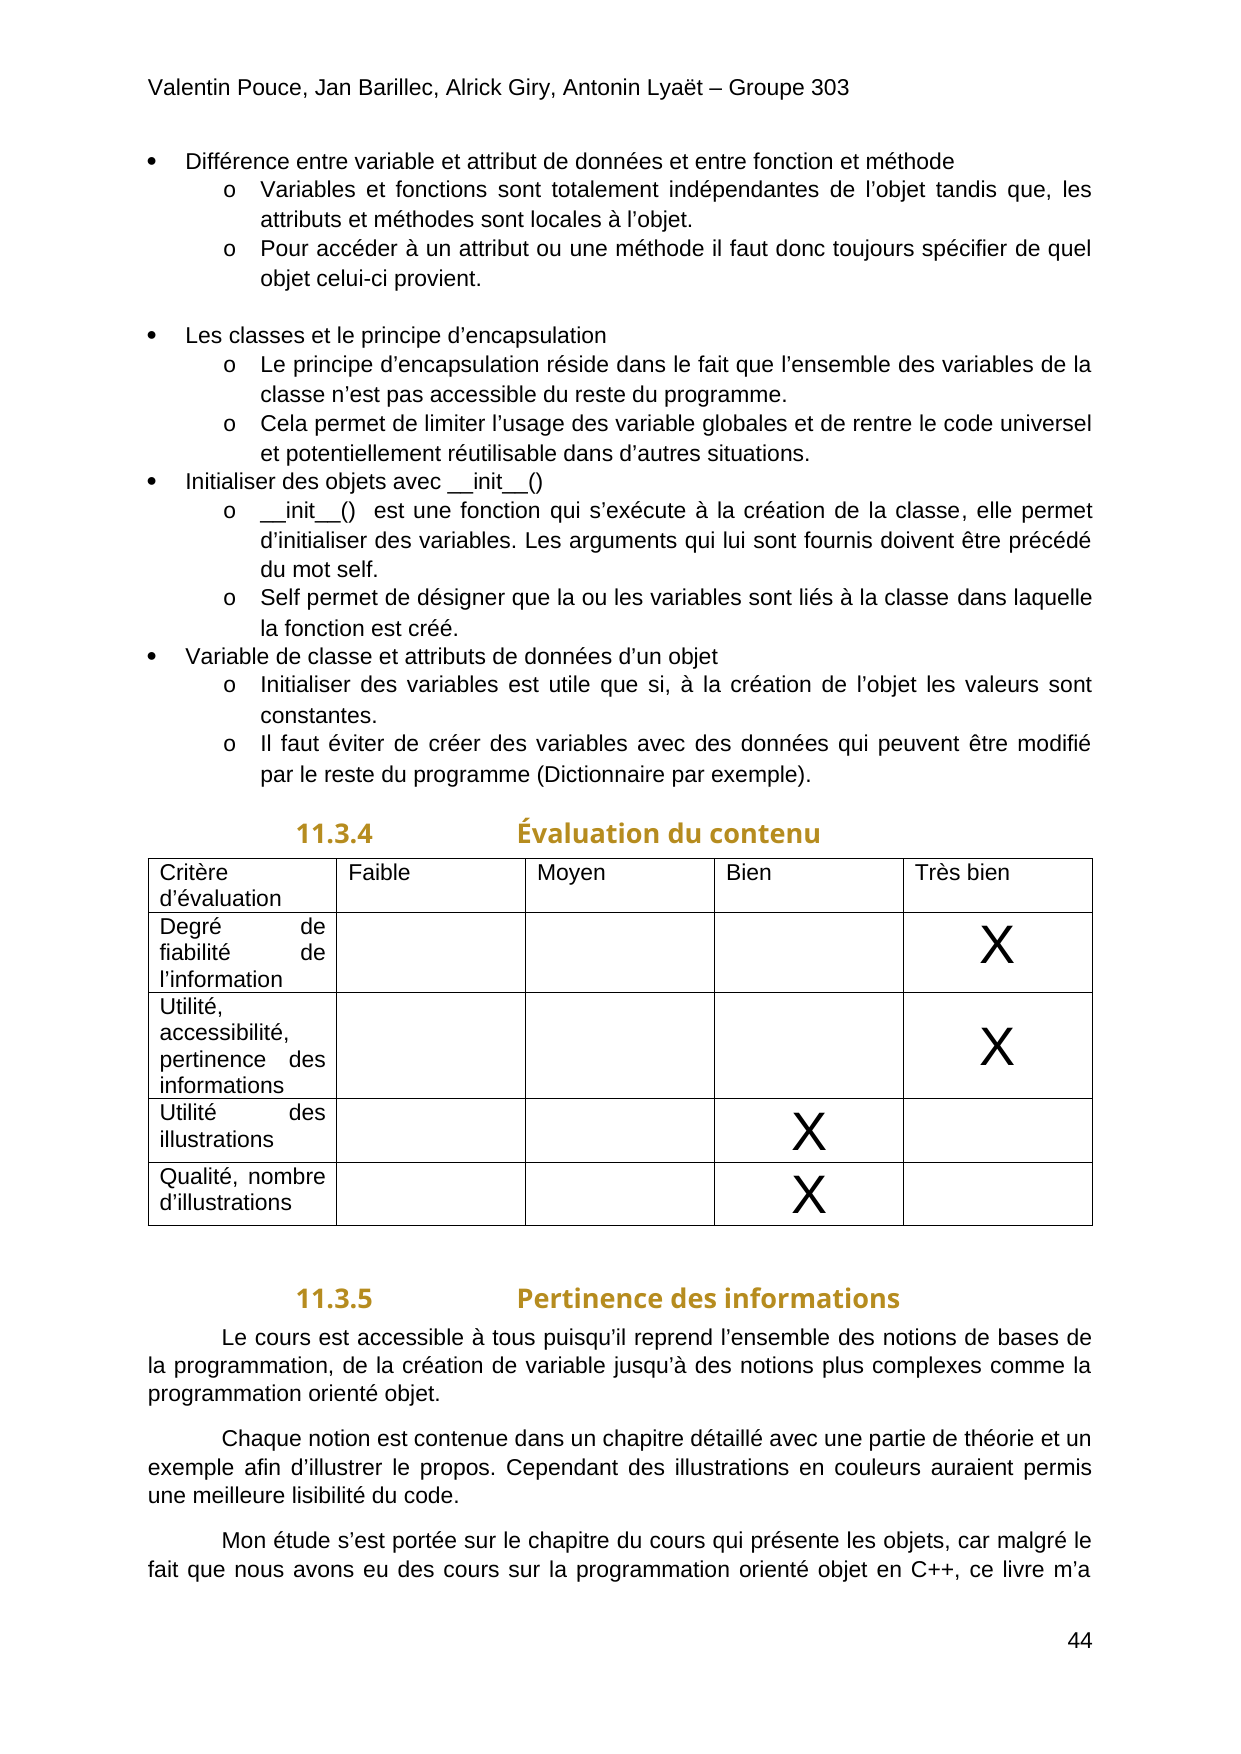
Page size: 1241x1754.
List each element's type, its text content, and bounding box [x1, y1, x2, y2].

table_header Faible [337, 859, 525, 912]
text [148, 1527, 1093, 1582]
list Les classes et le principe d’encapsulation [148, 322, 1093, 348]
table_cell Degré de fiabilité de l’information [149, 913, 336, 992]
table_cell [904, 1163, 1092, 1225]
table_cell Utilité, accessibilité, pertinence des informations [149, 993, 336, 1098]
table_cell X [904, 993, 1092, 1098]
table_cell X [715, 1099, 903, 1162]
table_cell [526, 1163, 714, 1225]
list __init__() est une fonction qui s’exécute à la création de la classe, elle permet d’initialiser des variables. Les arguments qui lui sont fournis doivent être précédé du mot self. [223, 497, 1093, 582]
table_cell Utilité des illustrations [149, 1099, 336, 1162]
subtitle Pertinence des informations [295, 1279, 1093, 1316]
table_cell [904, 1099, 1092, 1162]
text Le cours est accessible à tous puisqu’il reprend l’ensemble des notions de bases de la programmation, de la création de variable jusqu’à des notions plus complexes comme la programmation orienté objet. [148, 1323, 1093, 1407]
list Variables et fonctions sont totalement indépendantes de l’objet tandis que, les attributs et méthodes sont locales à l’objet. [223, 176, 1093, 233]
table_cell [526, 913, 714, 992]
list Le principe d’encapsulation réside dans le fait que l’ensemble des variables de la classe n’est pas accessible du reste du programme. [223, 351, 1093, 407]
table_cell [337, 1099, 525, 1162]
subtitle Évaluation du contenu [295, 814, 1093, 851]
list Pour accéder à un attribut ou une méthode il faut donc toujours spécifier de quel objet celui-ci provient. [223, 235, 1093, 292]
list Différence entre variable et attribut de données et entre fonction et méthode [148, 148, 1093, 174]
list Self permet de désigner que la ou les variables sont liés à la classe dans laquelle la fonction est créé. [223, 584, 1093, 641]
list Cela permet de limiter l’usage des variable globales et de rentre le code universel et potentiellement réutilisable dans d’autres situations. [223, 409, 1093, 466]
table_cell [337, 993, 525, 1098]
list Il faut éviter de créer des variables avec des données qui peuvent être modifié par le reste du programme (Dictionnaire par exemple). [223, 730, 1093, 787]
table_header Bien [715, 859, 903, 912]
table_header Très bien [904, 859, 1092, 912]
table_cell X [904, 913, 1092, 992]
table_cell [337, 913, 525, 992]
list Initialiser des variables est utile que si, à la création de l’objet les valeurs sont constantes. [223, 671, 1093, 728]
table_cell [526, 1099, 714, 1162]
list Initialiser des objets avec __init__() [148, 468, 1093, 495]
table_cell [715, 913, 903, 992]
table_cell [337, 1163, 525, 1225]
table_header Critère d’évaluation [149, 859, 336, 912]
table_cell Qualité, nombre d’illustrations [149, 1163, 336, 1225]
text Chaque notion est contenue dans un chapitre détaillé avec une partie de théorie et un exemple afin d’illustrer le propos. Cependant des illustrations en couleurs auraient permis une meilleure lisibilité du code. [148, 1425, 1093, 1509]
table_cell [715, 993, 903, 1098]
table_cell X [715, 1163, 903, 1225]
table_cell [526, 993, 714, 1098]
list Variable de classe et attributs de données d’un objet [148, 643, 1093, 669]
table_header Moyen [526, 859, 714, 912]
